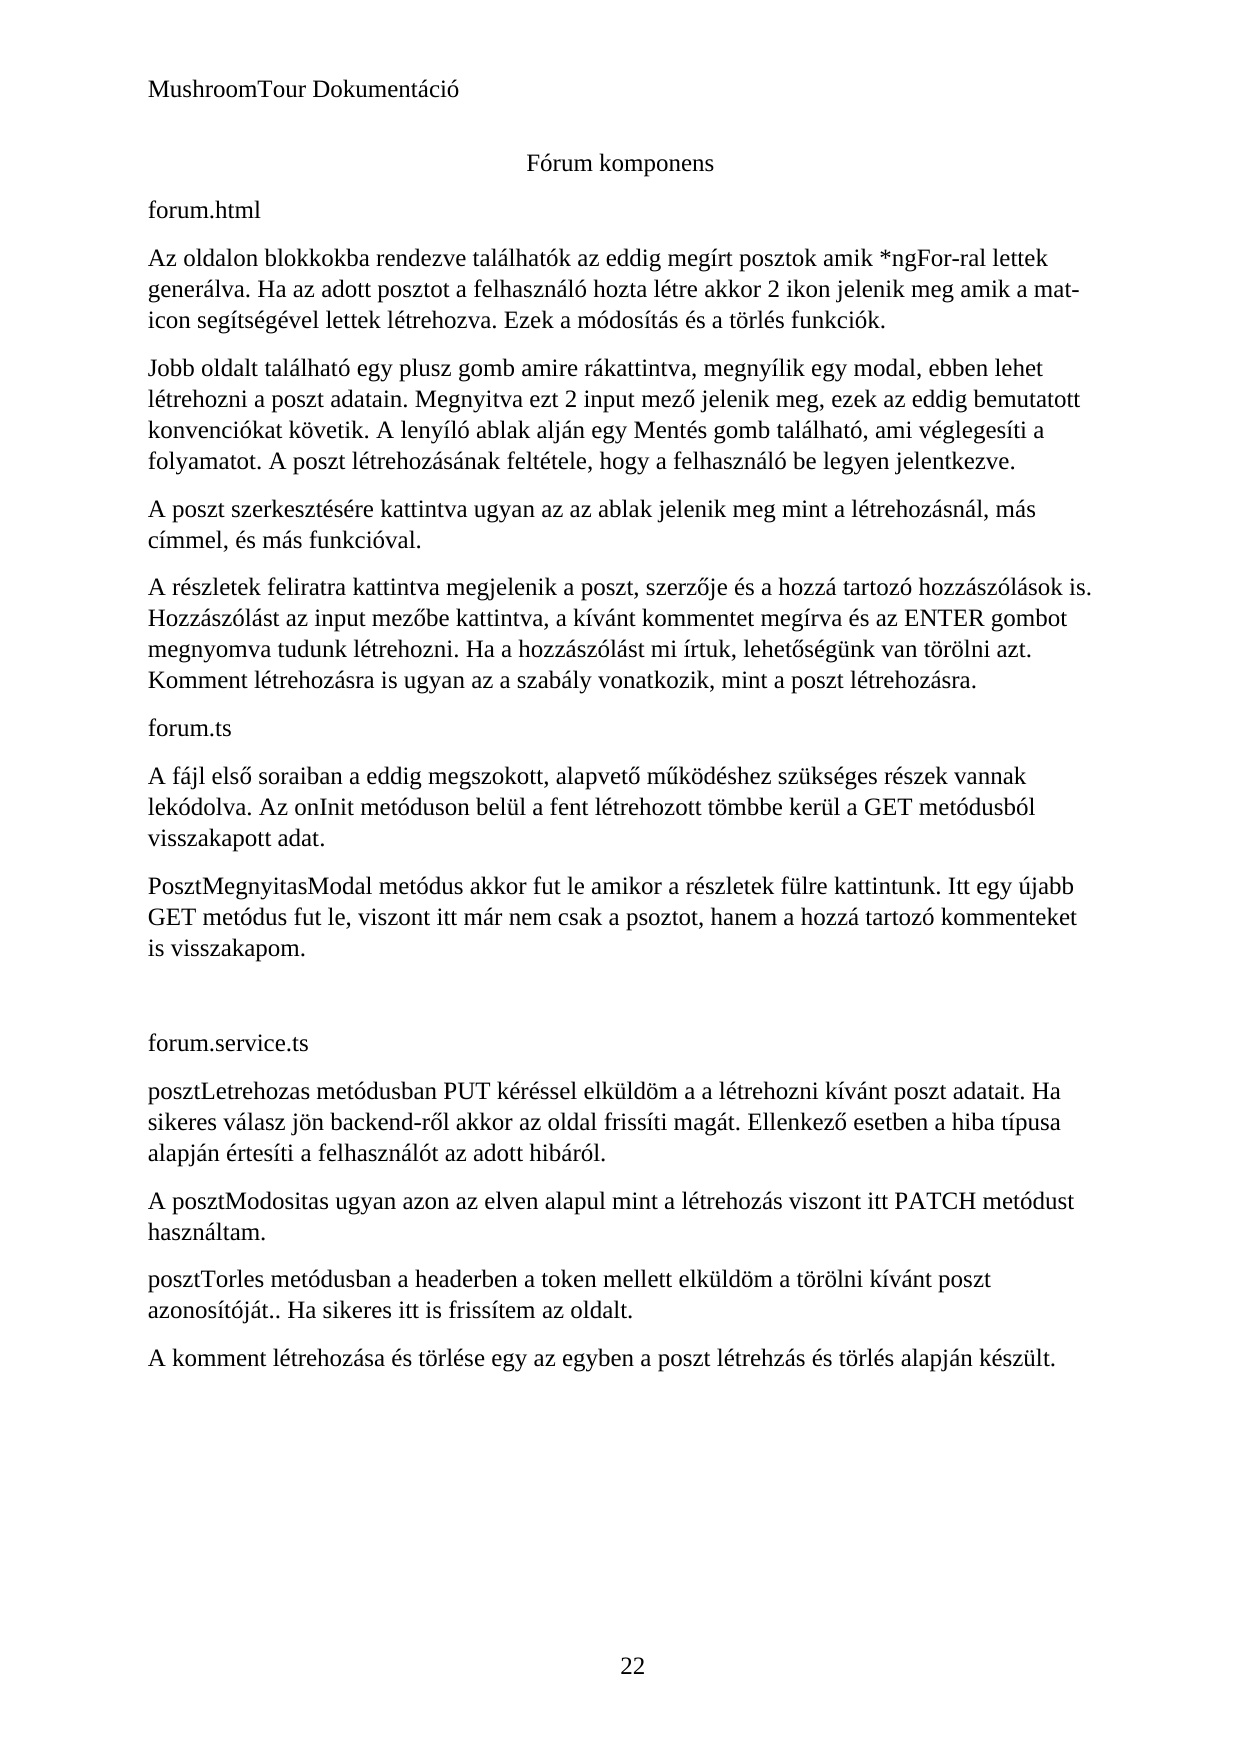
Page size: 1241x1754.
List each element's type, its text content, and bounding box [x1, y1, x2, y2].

text Az oldalon blokkokba rendezve találhatók az eddig megírt posztok amik *ngFor-ral lettek generálva. Ha az adott posztot a felhasználó hozta létre akkor 2 ikon jelenik meg amik a mat-icon segítségével lettek létrehozva. Ezek a módosítás és a törlés funkciók. [148, 243, 1093, 334]
text A komment létrehozása és törlése egy az egyben a poszt létrehzás és törlés alapján készült. [148, 1343, 1093, 1372]
text forum.ts [148, 713, 1093, 742]
text A fájl első soraiban a eddig megszokott, alapvető működéshez szükséges részek vannak lekódolva. Az onInit metóduson belül a fent létrehozott tömbbe kerül a GET metódusból visszakapott adat. [148, 761, 1093, 852]
text A részletek feliratra kattintva megjelenik a poszt, szerzője és a hozzá tartozó hozzászólások is. Hozzászólást az input mezőbe kattintva, a kívánt kommentet megírva és az ENTER gombot megnyomva tudunk létrehozni. Ha a hozzászólást mi írtuk, lehetőségünk van törölni azt. Komment létrehozásra is ugyan az a szabály vonatkozik, mint a poszt létrehozásra. [148, 572, 1093, 694]
text A posztModositas ugyan azon az elven alapul mint a létrehozás viszont itt PATCH metódust használtam. [148, 1186, 1093, 1246]
text posztTorles metódusban a headerben a token mellett elküldöm a törölni kívánt poszt azonosítóját.. Ha sikeres itt is frissítem az oldalt. [148, 1264, 1093, 1324]
text A poszt szerkesztésére kattintva ugyan az az ablak jelenik meg mint a létrehozásnál, más címmel, és más funkcióval. [148, 494, 1093, 553]
text forum.html [148, 195, 1093, 224]
text posztLetrehozas metódusban PUT kéréssel elküldöm a a létrehozni kívánt poszt adatait. Ha sikeres válasz jön backend-ről akkor az oldal frissíti magát. Ellenkező esetben a hiba típusa alapján értesíti a felhasználót az adott hibáról. [148, 1076, 1093, 1167]
text PosztMegnyitasModal metódus akkor fut le amikor a részletek fülre kattintunk. Itt egy újabb GET metódus fut le, viszont itt már nem csak a psoztot, hanem a hozzá tartozó kommenteket is visszakapom. [148, 871, 1093, 962]
text forum.service.ts [148, 1028, 1093, 1057]
text Jobb oldalt található egy plusz gomb amire rákattintva, megnyílik egy modal, ebben lehet létrehozni a poszt adatain. Megnyitva ezt 2 input mező jelenik meg, ezek az eddig bemutatott konvenciókat követik. A lenyíló ablak alján egy Mentés gomb található, ami véglegesíti a folyamatot. A poszt létrehozásának feltétele, hogy a felhasználó be legyen jelentkezve. [148, 353, 1093, 475]
text Fórum komponens [148, 148, 1093, 176]
